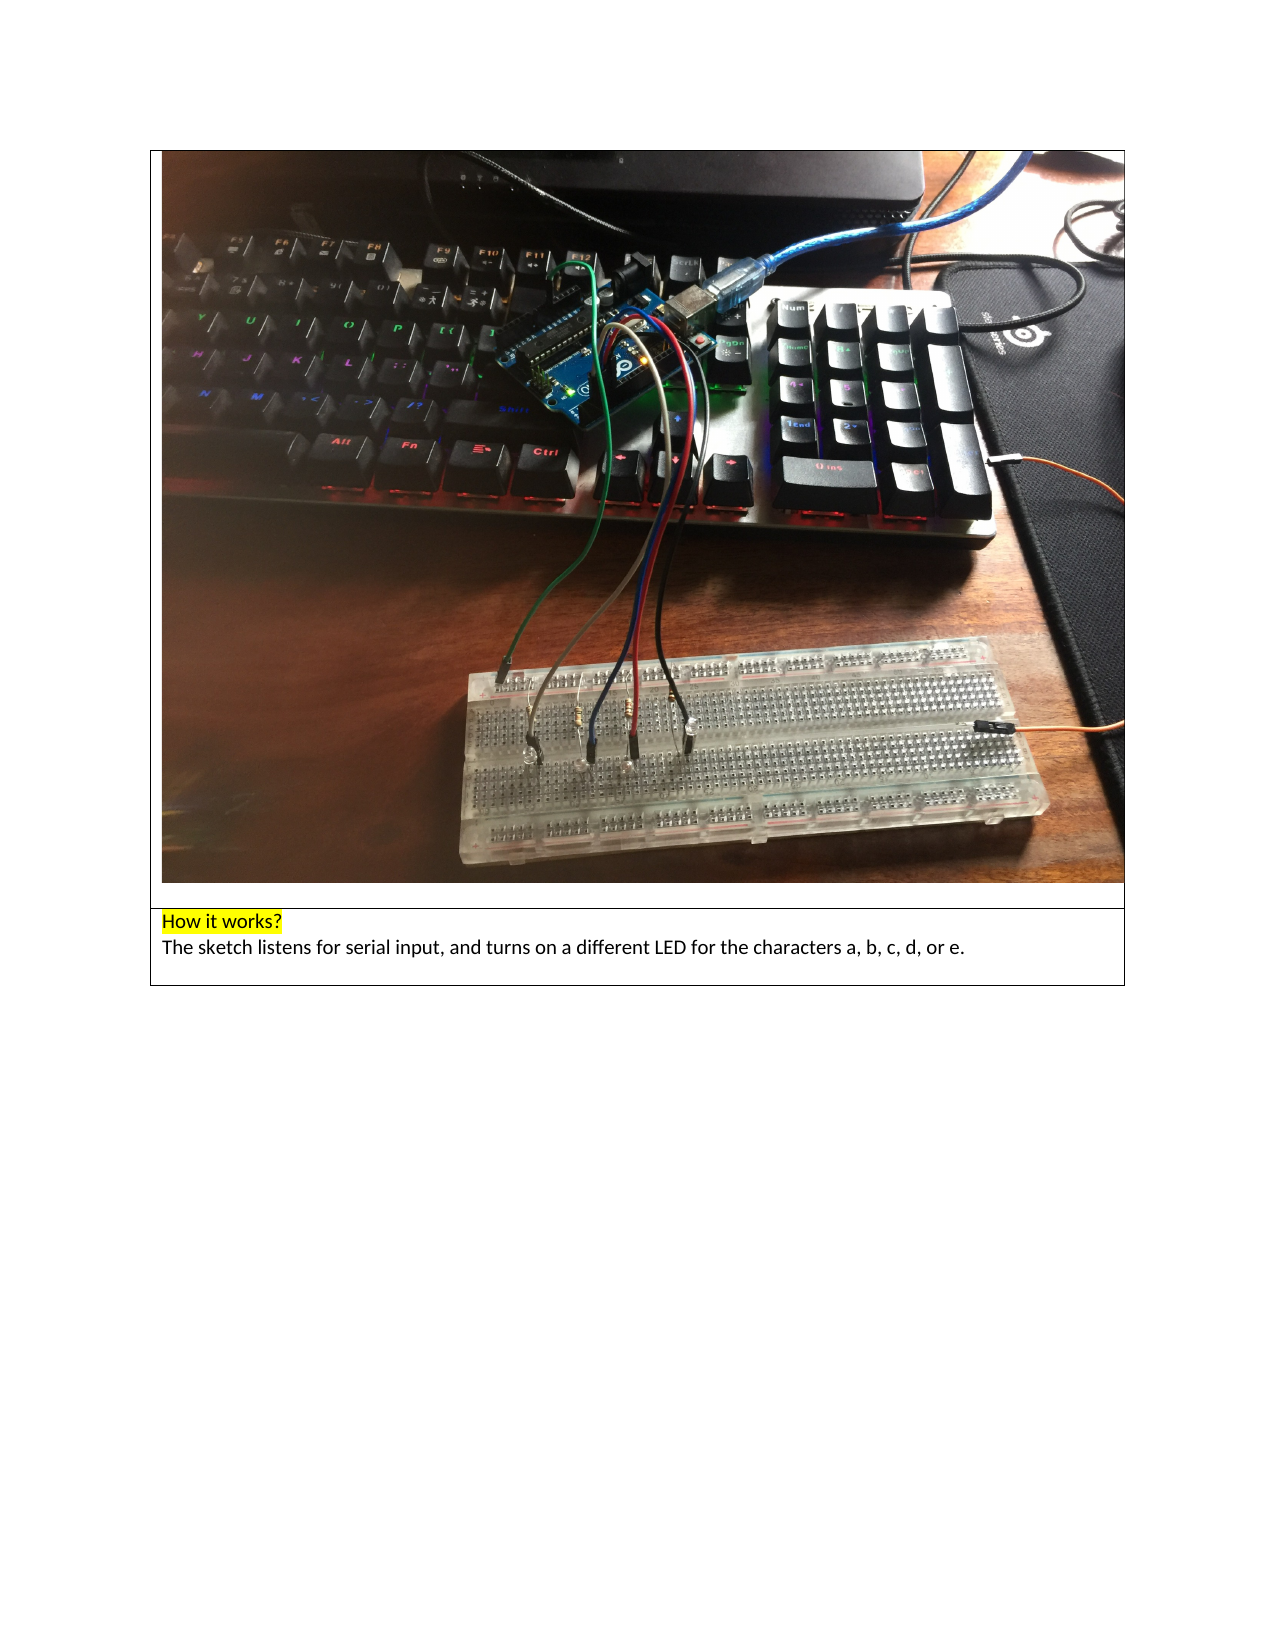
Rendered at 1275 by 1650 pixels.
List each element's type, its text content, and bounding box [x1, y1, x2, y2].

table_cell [151, 151, 1124, 908]
picture [161, 151, 1125, 883]
table_cell How it works? The sketch listens for serial input, and turns on a different LED for the characters a, b, c, d, or e. [151, 909, 1124, 985]
